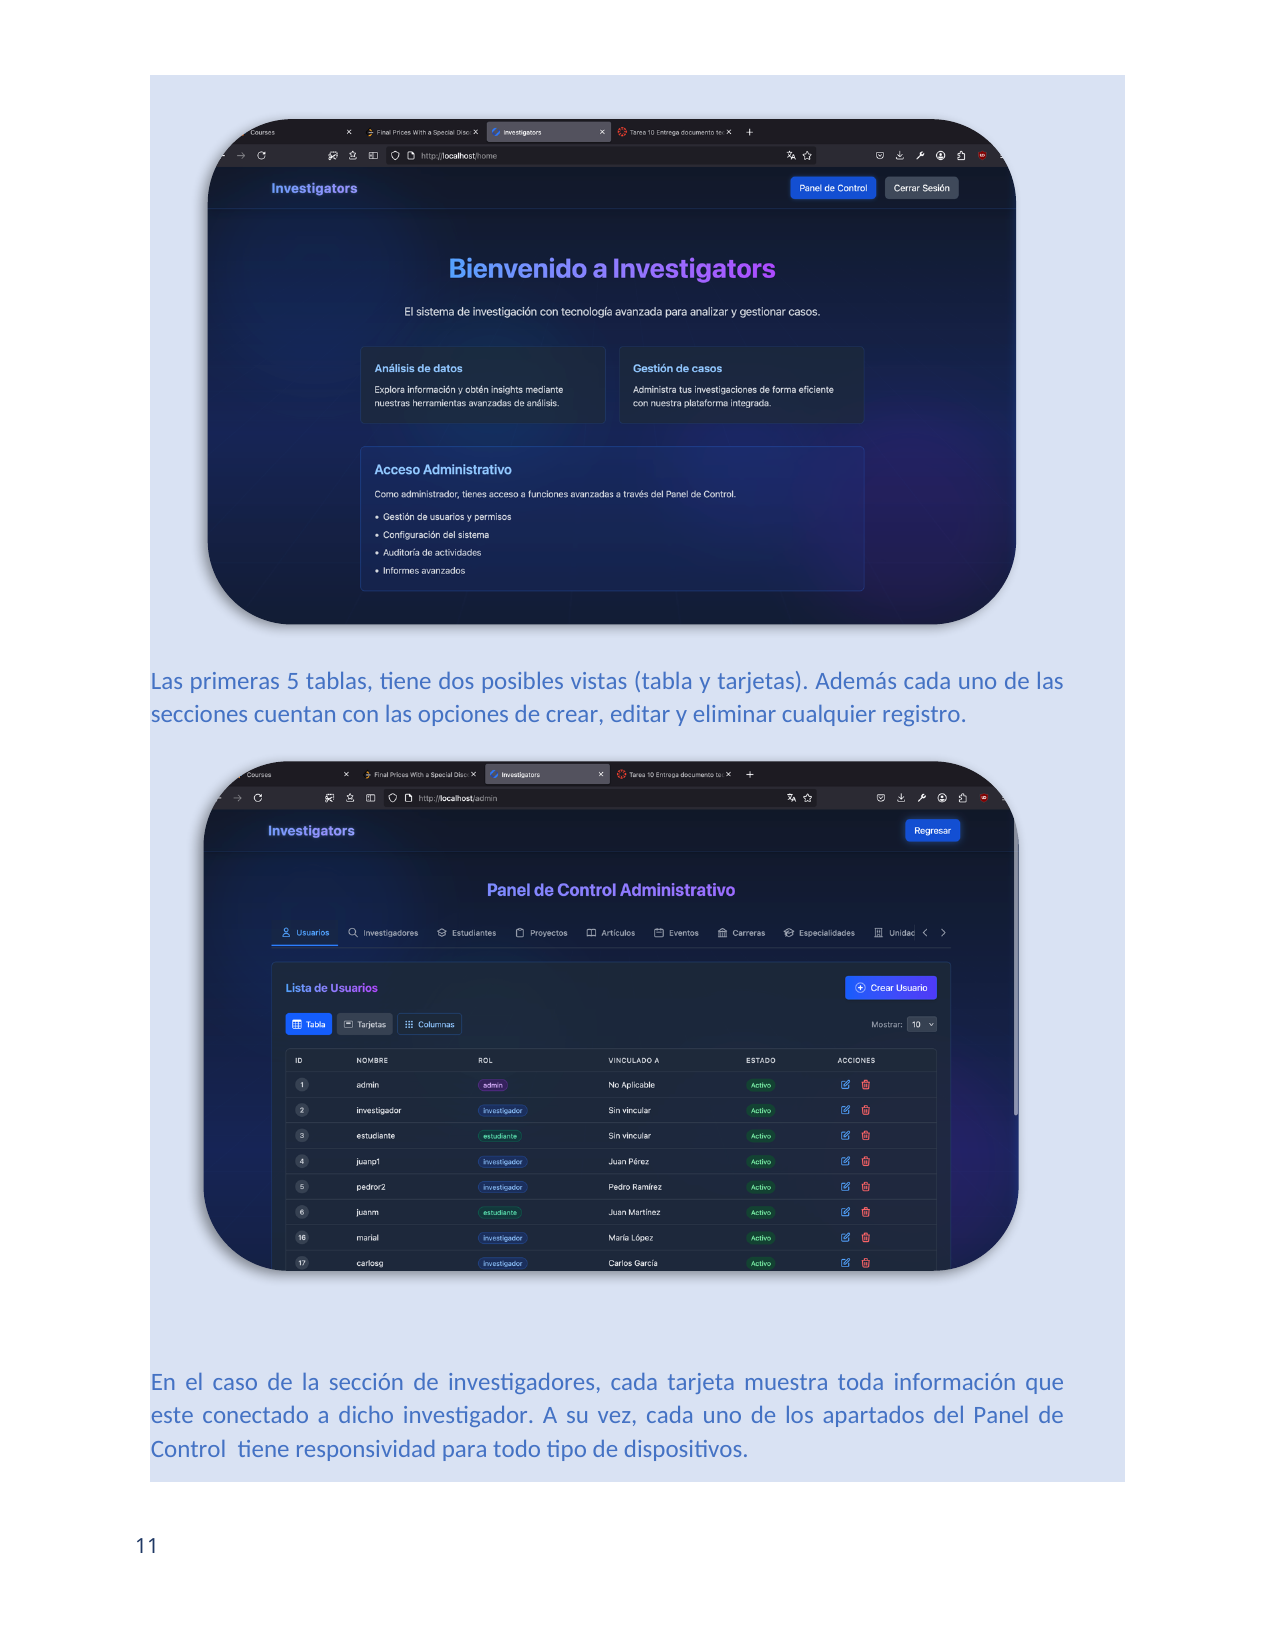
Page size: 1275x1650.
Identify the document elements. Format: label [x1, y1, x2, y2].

picture [207, 119, 1017, 625]
picture [203, 761, 1019, 1271]
table_header [151, 75, 1125, 1482]
